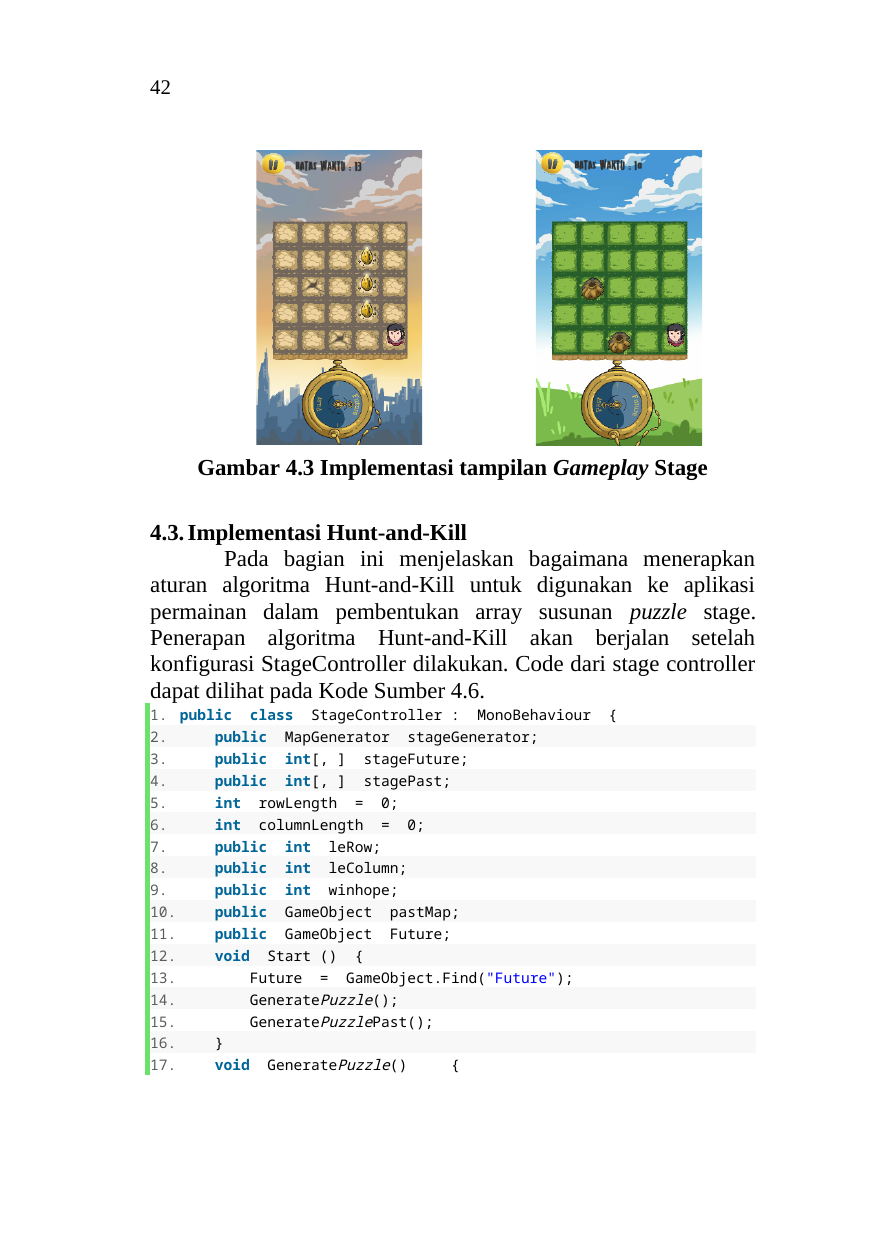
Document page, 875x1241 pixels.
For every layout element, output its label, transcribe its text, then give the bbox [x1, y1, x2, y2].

picture [535, 150, 703, 446]
list void GeneratePuzzle() { [150, 1053, 756, 1075]
list public class StageController : MonoBehaviour { [150, 703, 756, 725]
list public int winhope; [150, 878, 756, 900]
list public GameObject pastMap; [150, 900, 756, 922]
list GeneratePuzzle(); [150, 987, 756, 1009]
list public MapGenerator stageGenerator; [150, 725, 756, 747]
list int columnLength = 0; [150, 812, 756, 834]
list public int[, ] stageFuture; [150, 747, 756, 769]
text Pada bagian ini menjelaskan bagaimana menerapkan aturan algoritma Hunt-and-Kill untuk digunakan ke aplikasi permainan dalam pembentukan array susunan puzzle stage. Penerapan algoritma Hunt-and-Kill akan berjalan setelah konfigurasi StageController dilakukan. Code dari stage controller dapat dilihat pada Kode Sumber 4.6. [150, 545, 756, 703]
list public int[, ] stagePast; [150, 769, 756, 791]
list GeneratePuzzlePast(); [150, 1009, 756, 1031]
picture [256, 150, 423, 445]
list } [150, 1031, 756, 1053]
list public GameObject Future; [150, 922, 756, 944]
list public int leColumn; [150, 856, 756, 878]
list public int leRow; [150, 834, 756, 856]
list int rowLength = 0; [150, 791, 756, 812]
subtitle Implementasi Hunt-and-Kill [150, 519, 756, 545]
list void Start () { [150, 944, 756, 966]
list Future = GameObject.Find("Future"); [150, 966, 756, 987]
